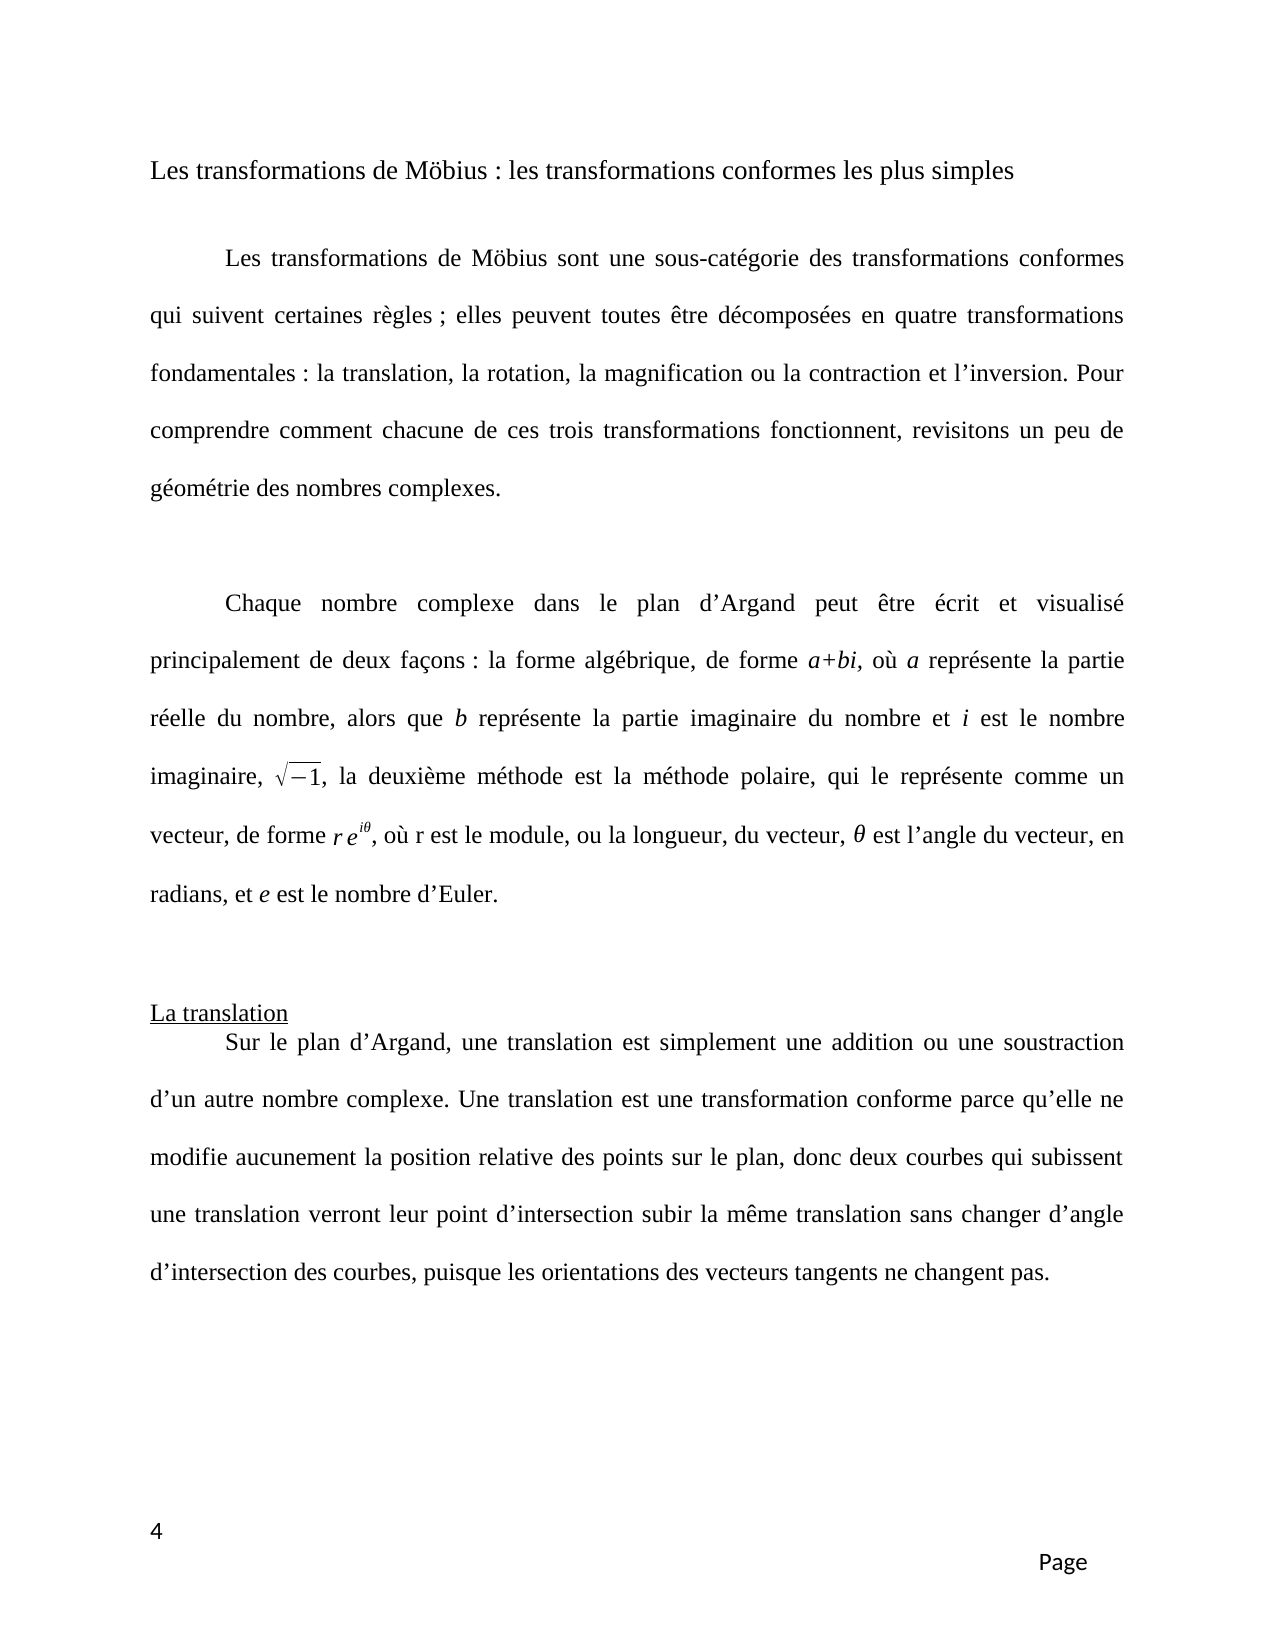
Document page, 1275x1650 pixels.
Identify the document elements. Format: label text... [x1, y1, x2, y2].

subtitle La translation [150, 998, 1125, 1027]
text Les transformations de Möbius sont une sous-catégorie des transformations conformes qui suivent certaines règles ; elles peuvent toutes être décomposées en quatre transformations fondamentales : la translation, la rotation, la magnification ou la contraction et l’inversion. Pour comprendre comment chacune de ces trois transformations fonctionnent, revisitons un peu de géométrie des nombres complexes. [150, 243, 1125, 502]
text Chaque nombre complexe dans le plan d’Argand peut être écrit et visualisé principalement de deux façons : la forme algébrique, de forme a+bi, où a représente la partie réelle du nombre, alors que b représente la partie imaginaire du nombre et i est le nombre imaginaire, , la deuxième méthode est la méthode polaire, qui le représente comme un vecteur, de forme , où r est le module, ou la longueur, du vecteur, est l’angle du vecteur, en radians, et e est le nombre d’Euler. [150, 588, 1125, 907]
subtitle Les transformations de Möbius : les transformations conformes les plus simples [150, 154, 1125, 185]
text Sur le plan d’Argand, une translation est simplement une addition ou une soustraction d’un autre nombre complexe. Une translation est une transformation conforme parce qu’elle ne modifie aucunement la position relative des points sur le plan, donc deux courbes qui subissent une translation verront leur point d’intersection subir la même translation sans changer d’angle d’intersection des courbes, puisque les orientations des vecteurs tangents ne changent pas. [150, 1027, 1125, 1285]
